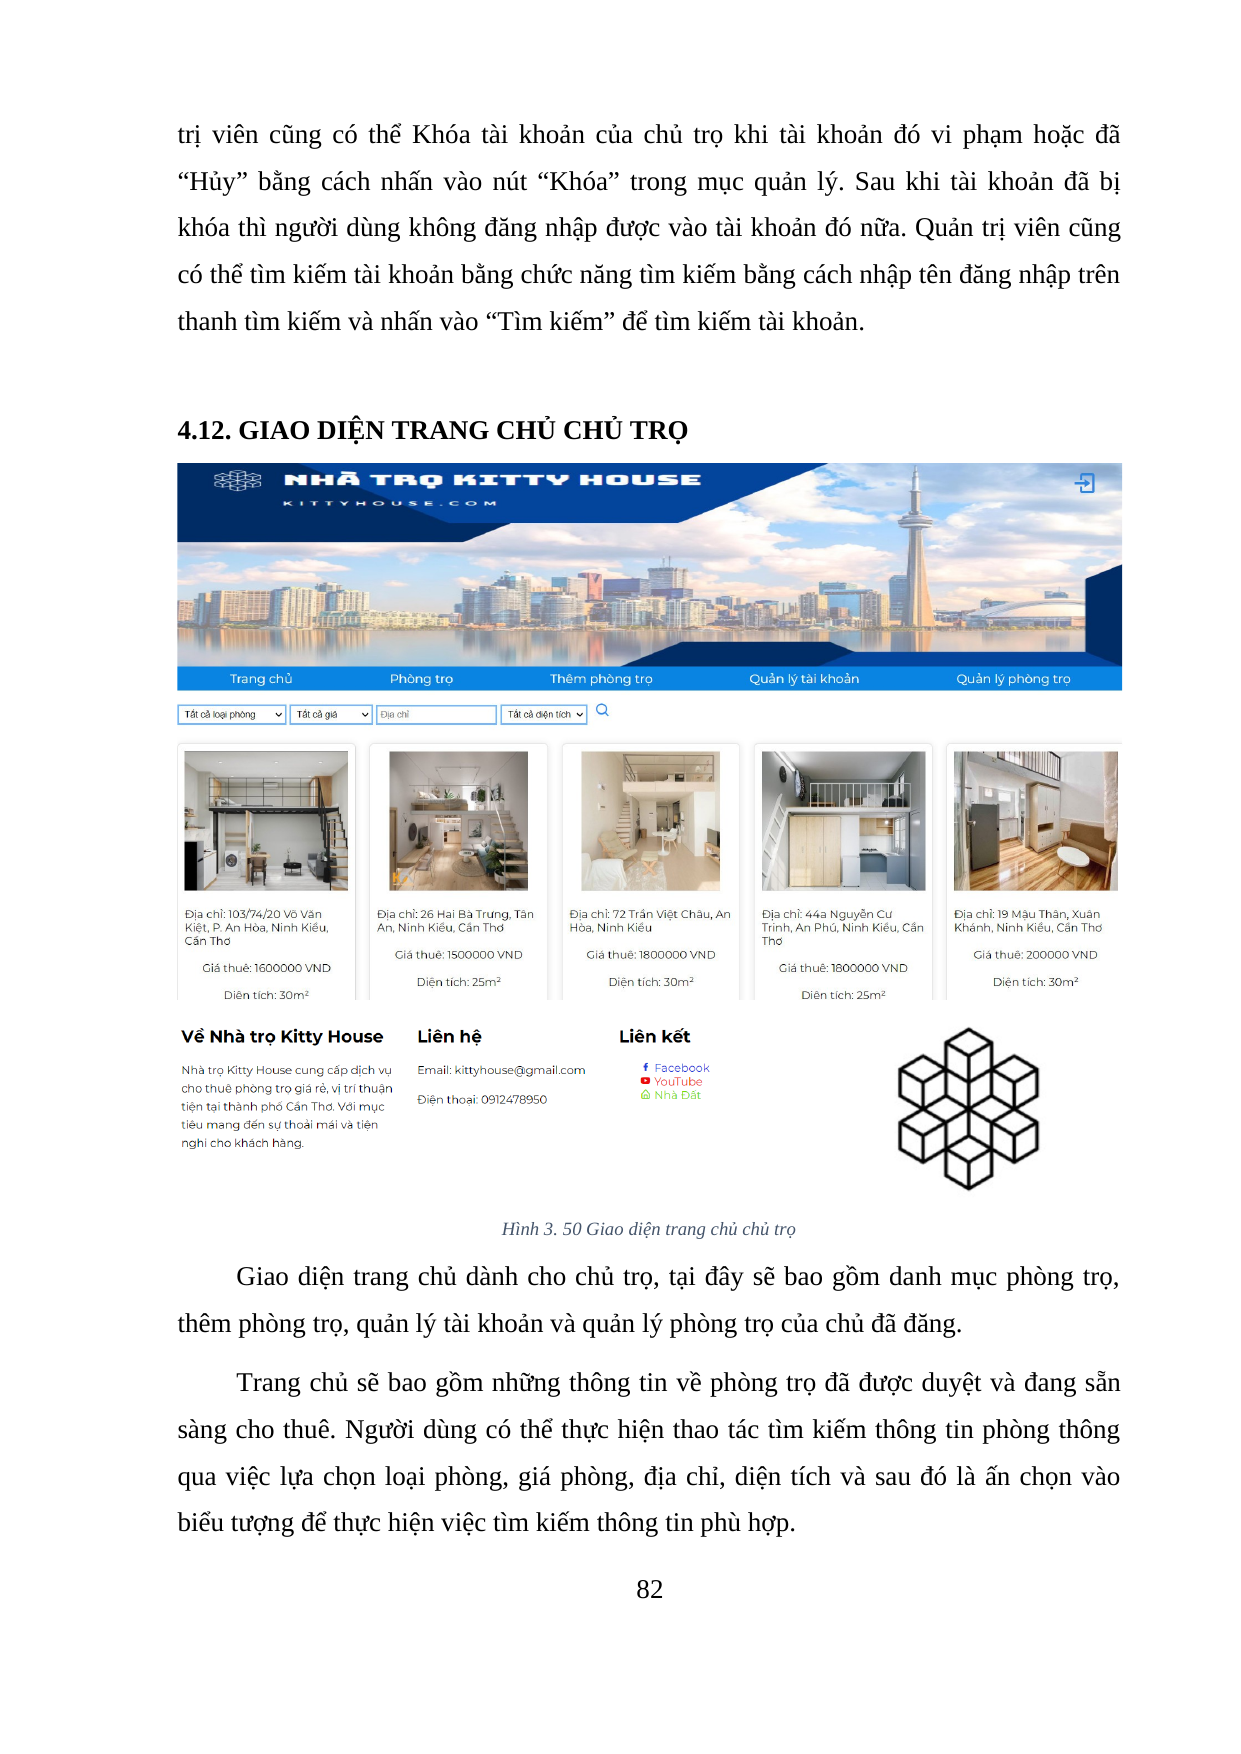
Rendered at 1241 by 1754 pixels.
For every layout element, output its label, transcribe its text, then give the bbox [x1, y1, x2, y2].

picture [177, 1017, 1123, 1200]
picture [177, 463, 1123, 1000]
text Trang chủ sẽ bao gồm những thông tin về phòng trọ đã được duyệt và đang sẵn sàng cho thuê. Người dùng có thể thực hiện thao tác tìm kiếm thông tin phòng thông qua việc lựa chọn loại phòng, giá phòng, địa chỉ, diện tích và sau đó là ấn chọn vào biểu tượng để thực hiện việc tìm kiếm thông tin phù hợp. [177, 1366, 1122, 1537]
text Giao diện trang chủ dành cho chủ trọ, tại đây sẽ bao gồm danh mục phòng trọ, thêm phòng trọ, quản lý tài khoản và quản lý phòng trọ của chủ đã đăng. [177, 1260, 1122, 1338]
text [177, 118, 1122, 336]
subtitle 4.12. GIAO DIỆN TRANG CHỦ CHỦ TRỌ [177, 414, 1122, 445]
